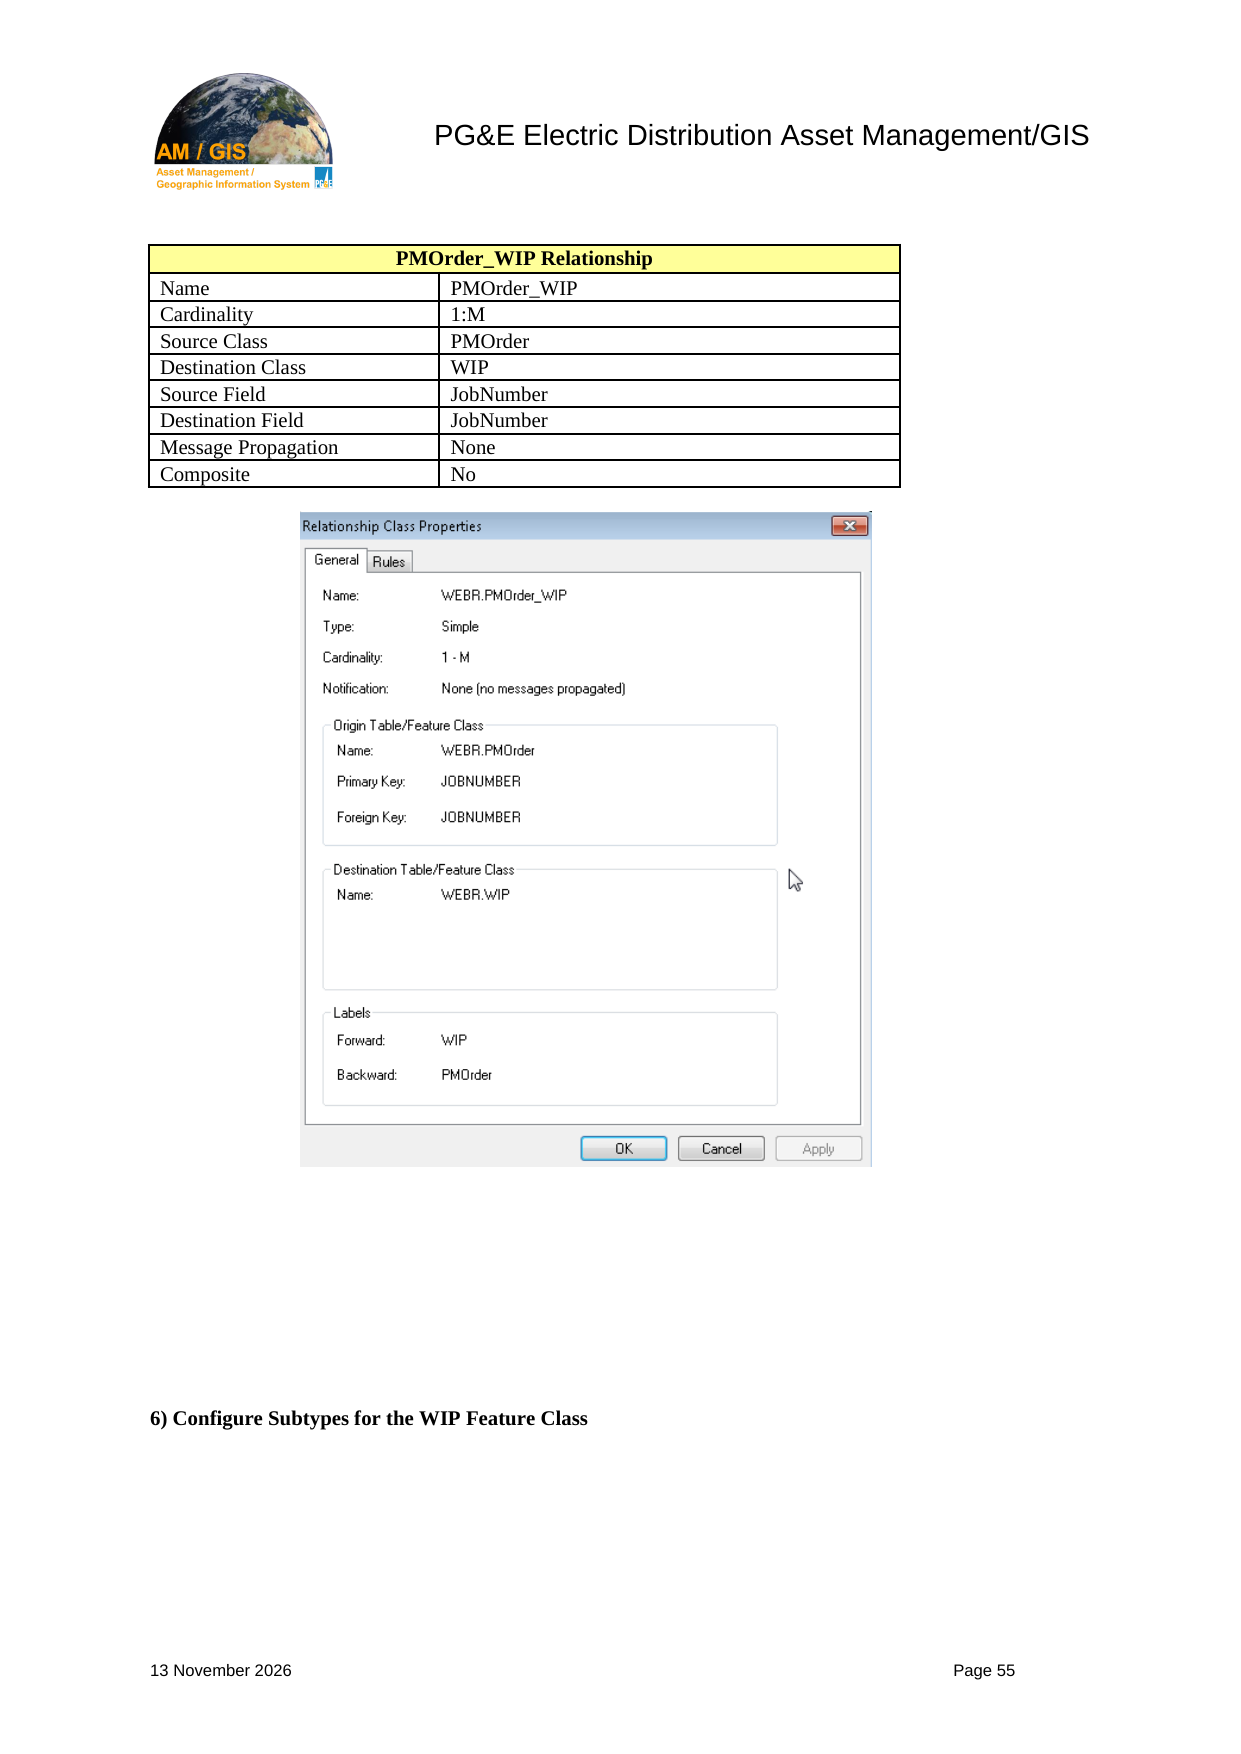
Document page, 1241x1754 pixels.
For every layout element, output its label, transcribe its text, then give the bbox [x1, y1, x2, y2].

table_cell JobNumber [440, 381, 899, 406]
picture [150, 73, 333, 196]
table_cell Composite [150, 461, 438, 486]
table_cell None [440, 435, 899, 459]
picture [300, 511, 872, 1167]
table_header PMOrder_WIP Relationship [150, 246, 899, 272]
table_cell Source Field [150, 381, 438, 406]
table_cell JobNumber [440, 408, 899, 432]
table_cell Cardinality [150, 302, 438, 326]
table_cell PMOrder [440, 328, 899, 353]
table_cell WIP [440, 355, 899, 379]
table_cell 1:M [440, 302, 899, 326]
table_cell Destination Class [150, 355, 438, 379]
text 6) Configure Subtypes for the WIP Feature Class [150, 1406, 1090, 1430]
table_cell No [440, 461, 899, 486]
table_cell Destination Field [150, 408, 438, 432]
table_cell PMOrder_WIP [440, 274, 899, 300]
table_cell Name [150, 274, 438, 300]
table_cell Message Propagation [150, 435, 438, 459]
table_cell Source Class [150, 328, 438, 353]
